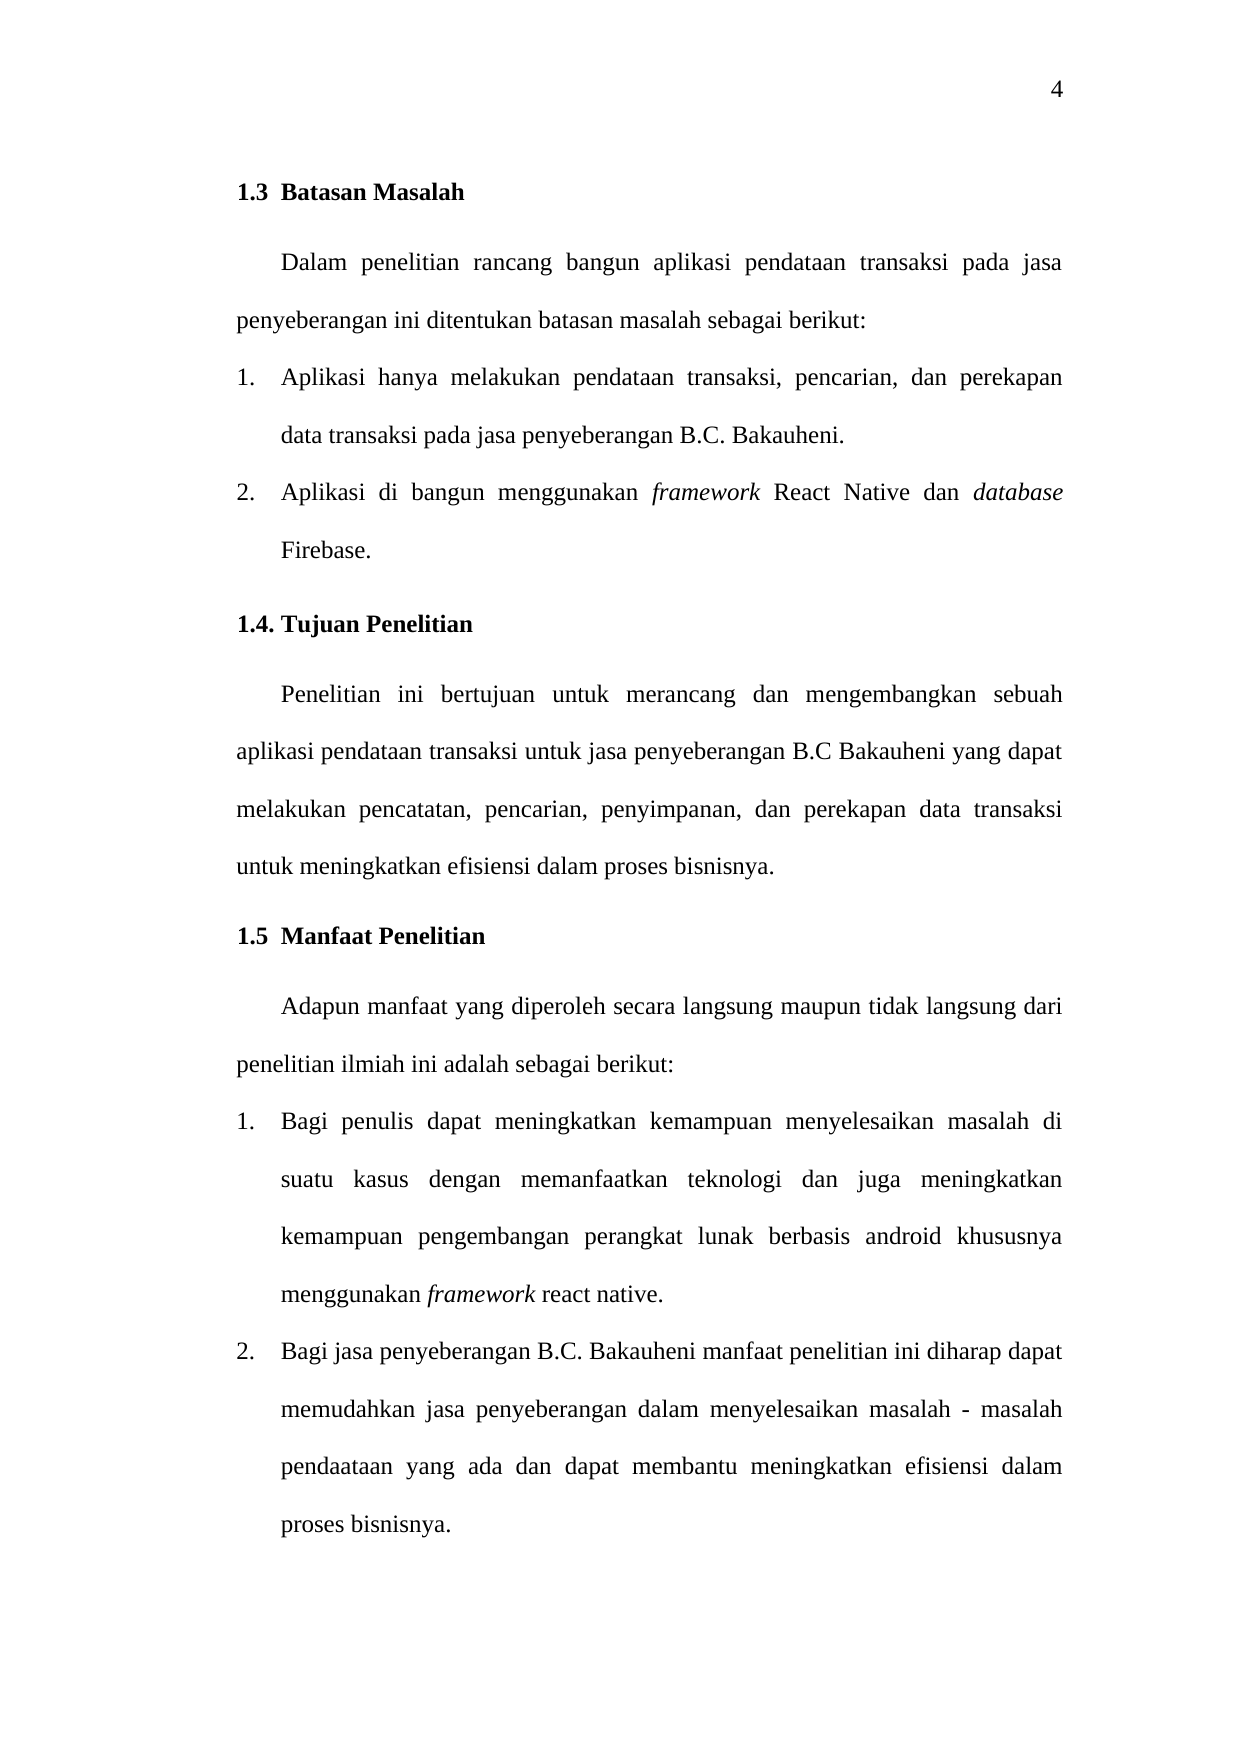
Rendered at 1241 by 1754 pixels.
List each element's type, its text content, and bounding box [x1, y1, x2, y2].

text Adapun manfaat yang diperoleh secara langsung maupun tidak langsung dari penelitian ilmiah ini adalah sebagai berikut: [236, 991, 1063, 1078]
list Aplikasi di bangun menggunakan framework React Native dan database Firebase. [236, 477, 1063, 563]
subtitle 1.3 Batasan Masalah [237, 177, 1063, 206]
subtitle 1.4. Tujuan Penelitian [237, 609, 1063, 638]
subtitle 1.5 Manfaat Penelitian [237, 921, 1063, 950]
list Aplikasi hanya melakukan pendataan transaksi, pencarian, dan perekapan data transaksi pada jasa penyeberangan B.C. Bakauheni. [236, 362, 1063, 448]
list Bagi penulis dapat meningkatkan kemampuan menyelesaikan masalah di suatu kasus dengan memanfaatkan teknologi dan juga meningkatkan kemampuan pengembangan perangkat lunak berbasis android khususnya menggunakan framework react native. [236, 1106, 1063, 1308]
list Bagi jasa penyeberangan B.C. Bakauheni manfaat penelitian ini diharap dapat memudahkan jasa penyeberangan dalam menyelesaikan masalah - masalah pendaataan yang ada dan dapat membantu meningkatkan efisiensi dalam proses bisnisnya. [236, 1336, 1063, 1538]
text Dalam penelitian rancang bangun aplikasi pendataan transaksi pada jasa penyeberangan ini ditentukan batasan masalah sebagai berikut: [236, 247, 1063, 333]
text Penelitian ini bertujuan untuk merancang dan mengembangkan sebuah aplikasi pendataan transaksi untuk jasa penyeberangan B.C Bakauheni yang dapat melakukan pencatatan, pencarian, penyimpanan, dan perekapan data transaksi untuk meningkatkan efisiensi dalam proses bisnisnya. [236, 679, 1063, 880]
